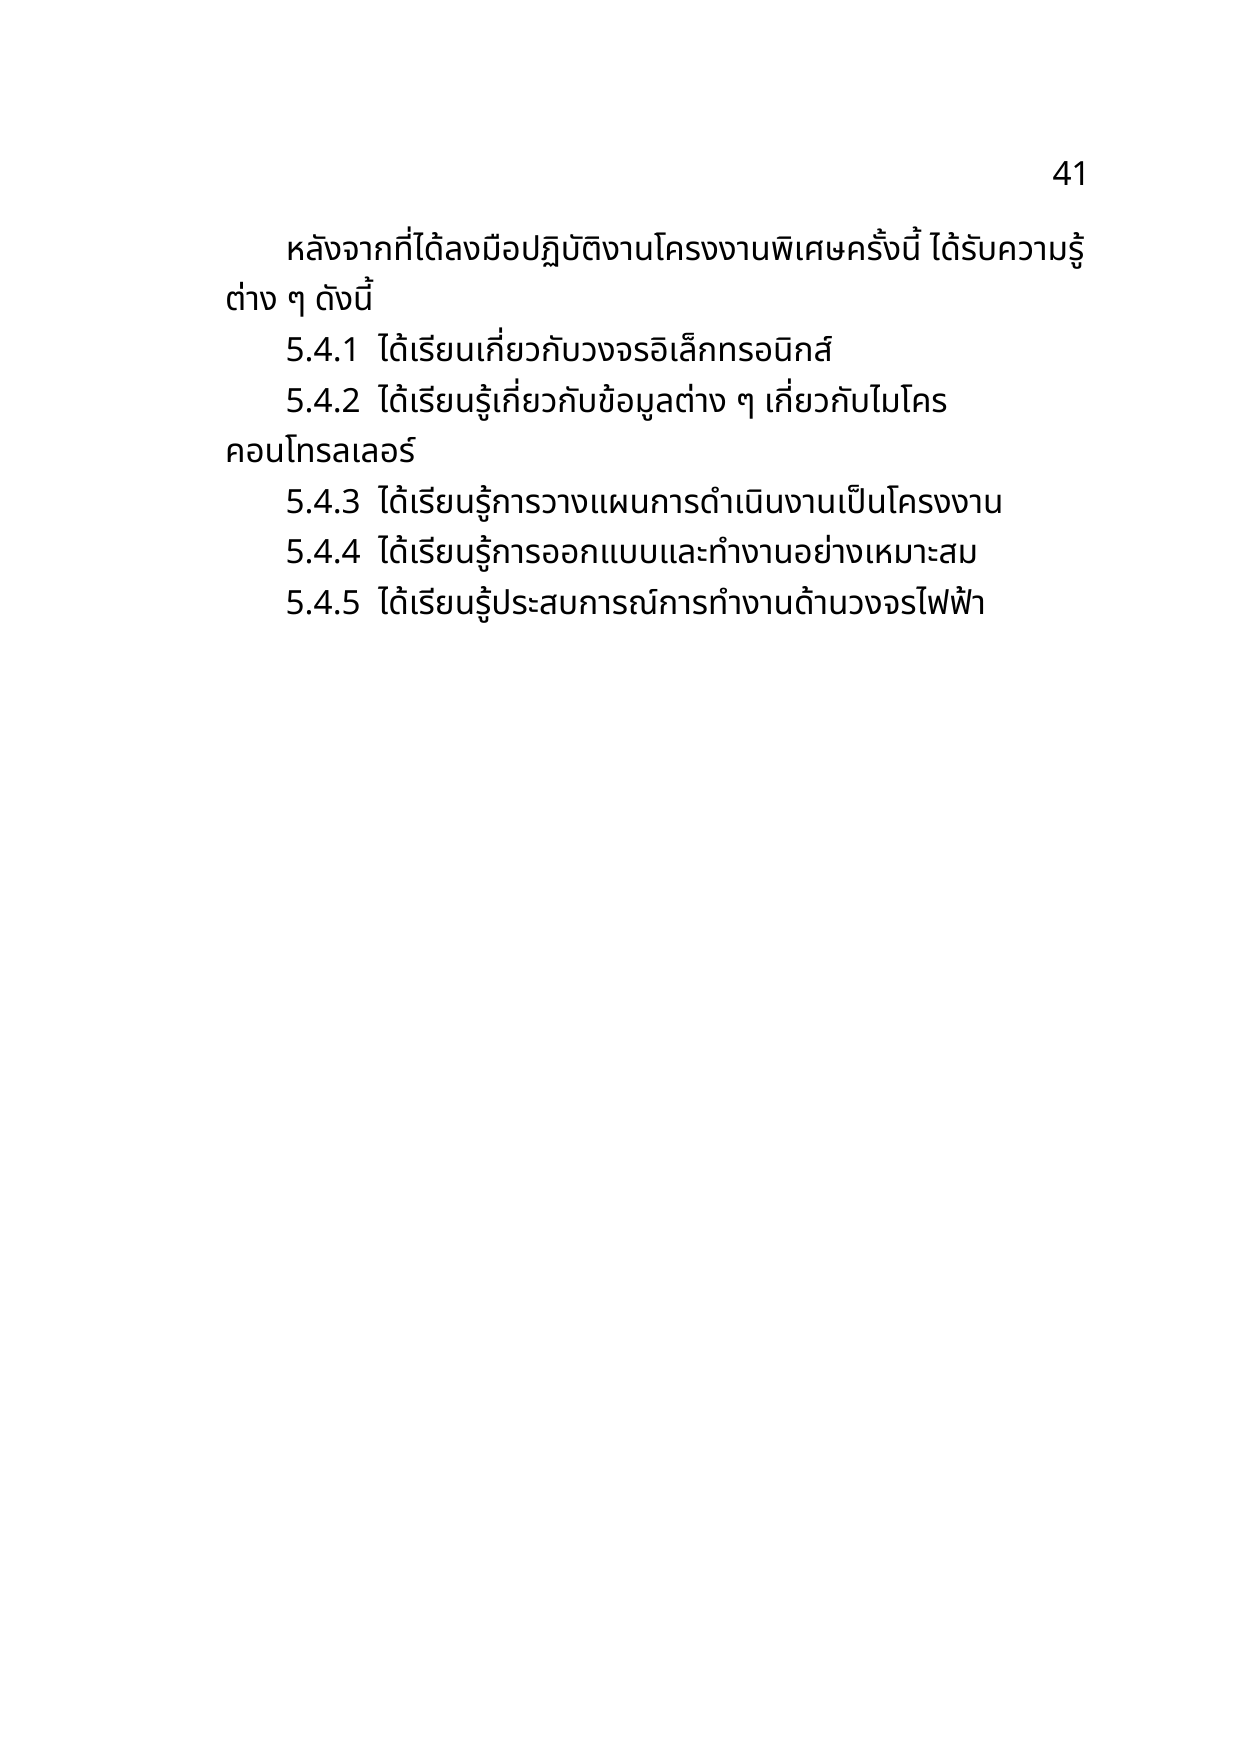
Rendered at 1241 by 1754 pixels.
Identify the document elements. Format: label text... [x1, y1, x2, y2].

text 5.4.4 ได้เรียนรู้การออกแบบและทำงานอย่างเหมาะสม [225, 528, 1090, 579]
text หลังจากที่ได้ลงมือปฏิบัติงานโครงงานพิเศษครั้งนี้ ได้รับความรู้ต่าง ๆ ดังนี้ [225, 225, 1090, 326]
text 5.4.2 ได้เรียนรู้เกี่ยวกับข้อมูลต่าง ๆ เกี่ยวกับไมโครคอนโทรลเลอร์ [225, 376, 1090, 477]
text 5.4.1 ได้เรียนเกี่ยวกับวงจรอิเล็กทรอนิกส์ [225, 326, 1090, 376]
text 5.4.3 ได้เรียนรู้การวางแผนการดำเนินงานเป็นโครงงาน [225, 477, 1090, 528]
text 5.4.5 ได้เรียนรู้ประสบการณ์การทำงานด้านวงจรไฟฟ้า [225, 579, 1090, 629]
